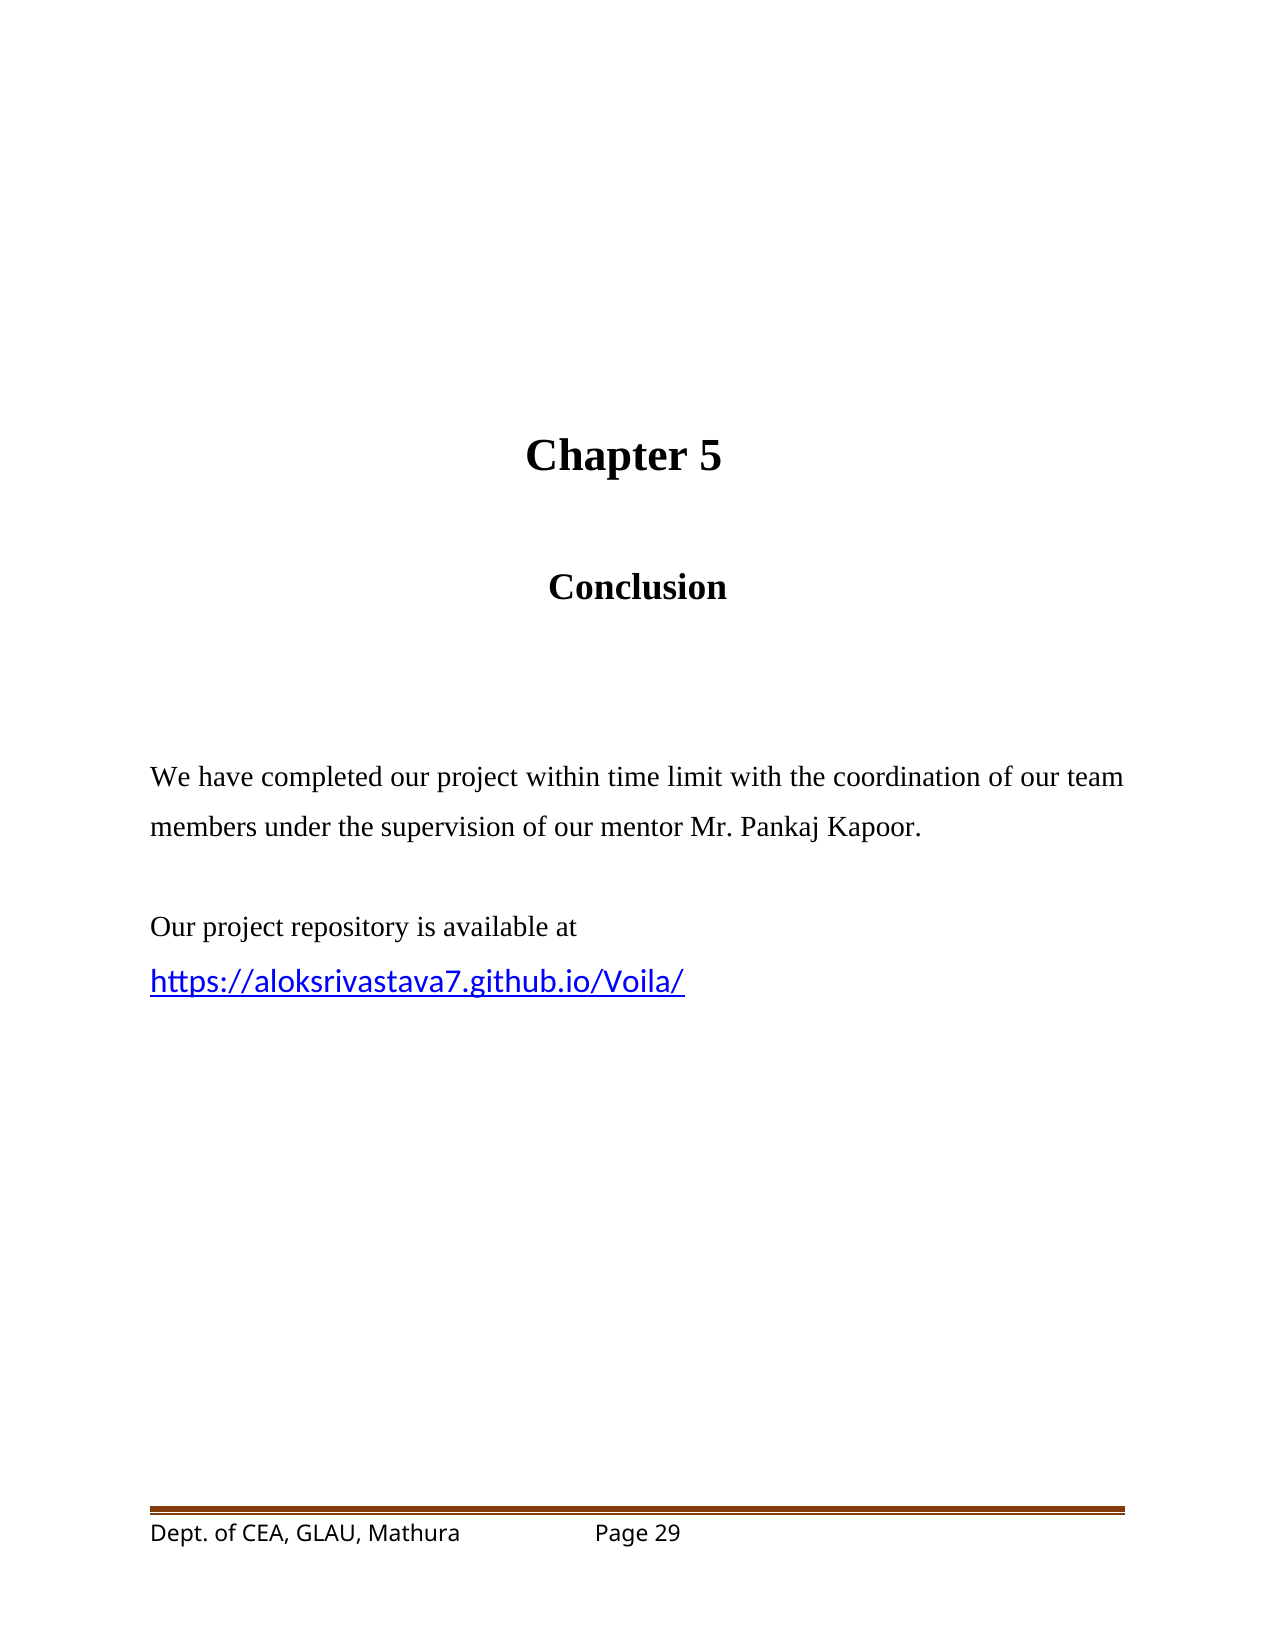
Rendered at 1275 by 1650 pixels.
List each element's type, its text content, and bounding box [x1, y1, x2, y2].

text https://aloksrivastava7.github.io/Voila/ [150, 960, 1125, 1001]
text Conclusion [150, 564, 1125, 608]
text We have completed our project within time limit with the coordination of our team members under the supervision of our mentor Mr. Pankaj Kapoor. [150, 759, 1125, 842]
text Our project repository is available at [150, 909, 1125, 943]
text Chapter 5 [450, 428, 1125, 481]
